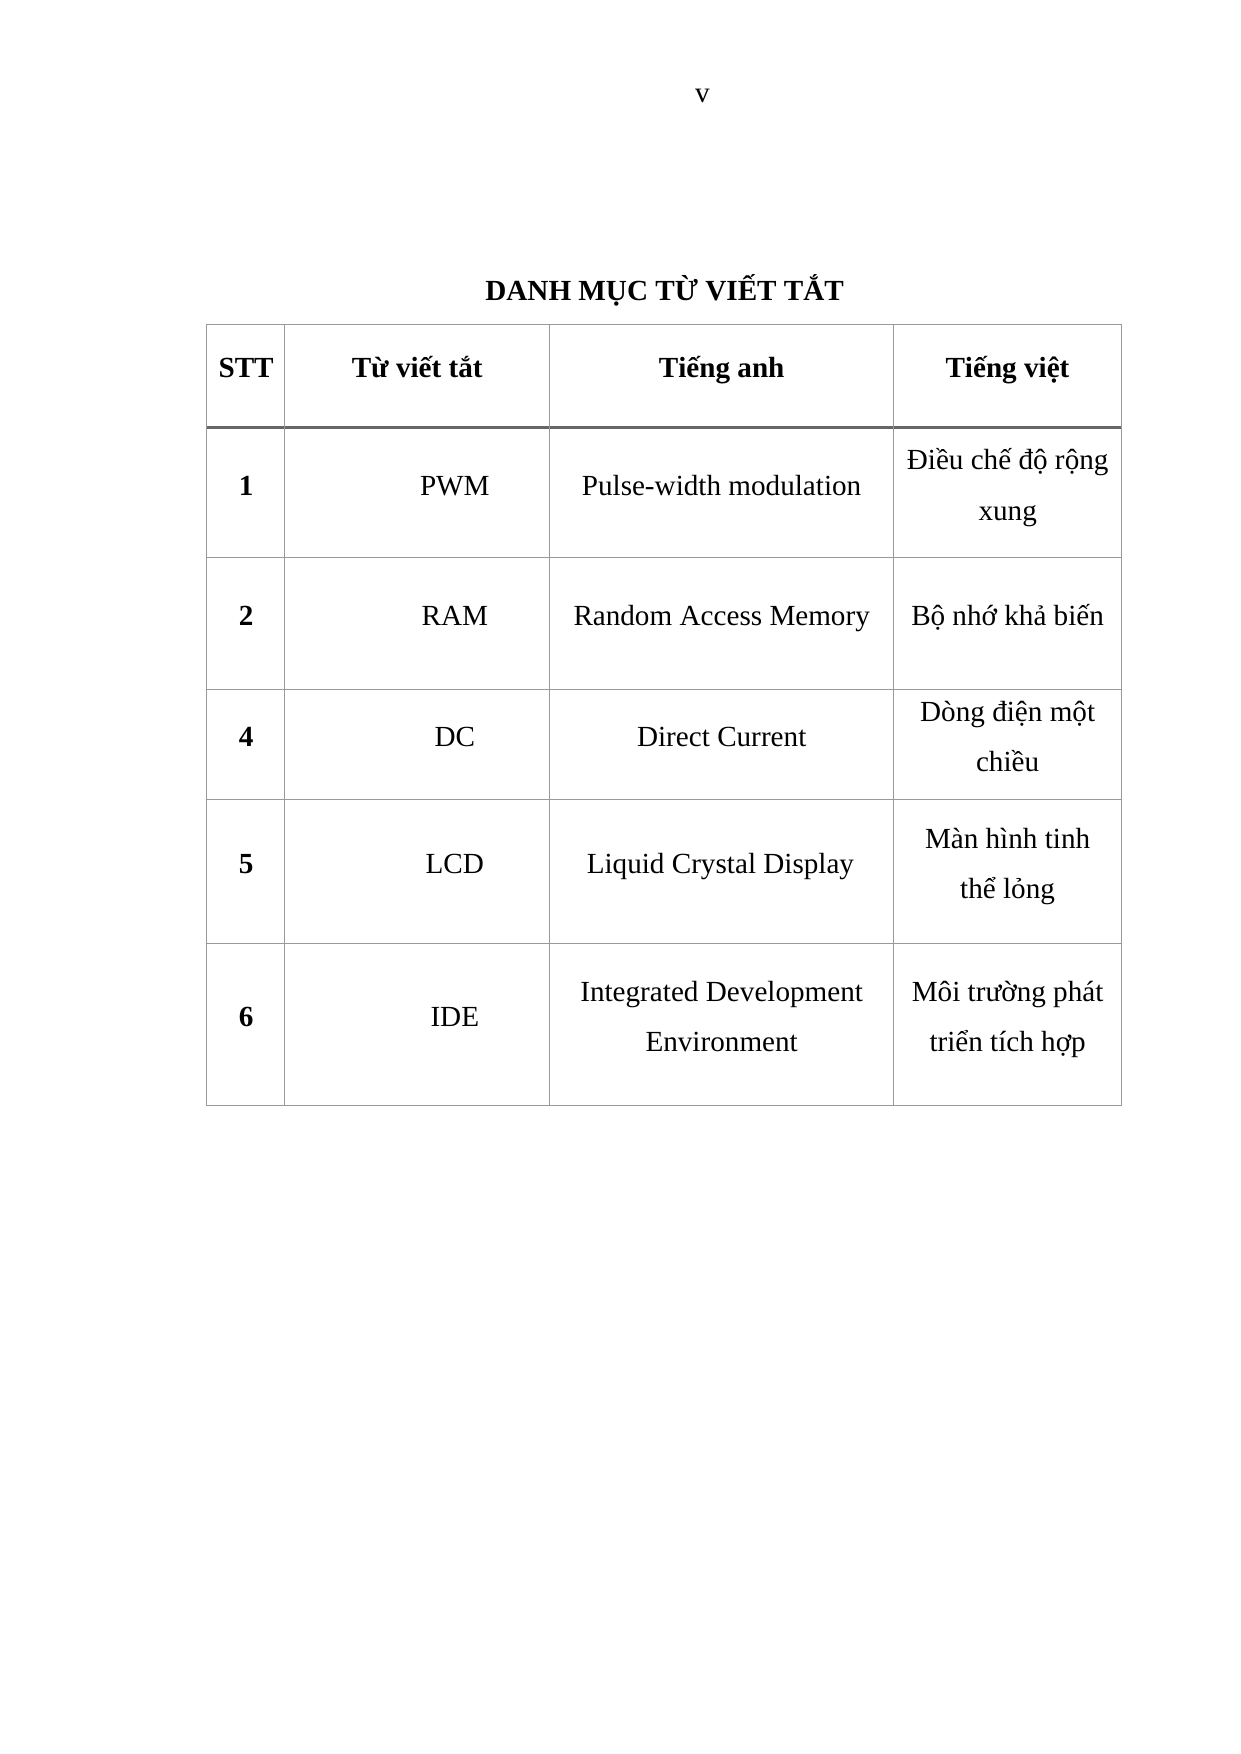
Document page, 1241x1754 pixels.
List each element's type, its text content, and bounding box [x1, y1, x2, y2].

table_cell Môi trường phát triển tích hợp [894, 944, 1121, 1105]
table_cell 1 [207, 429, 284, 557]
table_cell Liquid Crystal Display [550, 800, 893, 943]
table_cell 4 [207, 690, 284, 799]
table_cell RAM [285, 558, 549, 689]
table_cell Màn hình tinh thể lỏng [894, 800, 1121, 943]
subtitle DANH MỤC TỪ VIẾT TẮT [207, 273, 1122, 307]
table_header STT [207, 325, 284, 426]
table_cell Dòng điện một chiều [894, 690, 1121, 799]
table_cell Điều chế độ rộng xung [894, 429, 1121, 557]
table_header Tiếng anh [550, 325, 893, 426]
table_cell Direct Current [550, 690, 893, 799]
table_cell 5 [207, 800, 284, 943]
table_cell 2 [207, 558, 284, 689]
table_cell PWM [285, 429, 549, 557]
table_cell Pulse-width modulation [550, 429, 893, 557]
table_cell LCD [285, 800, 549, 943]
table_cell DC [285, 690, 549, 799]
table_cell Random Access Memory [550, 558, 893, 689]
table_cell Integrated Development Environment [550, 944, 893, 1105]
table_cell Bộ nhớ khả biến [894, 558, 1121, 689]
table_cell IDE [285, 944, 549, 1105]
table_header Từ viết tắt [285, 325, 549, 426]
table_cell 6 [207, 944, 284, 1105]
table_header Tiếng việt [894, 325, 1121, 426]
